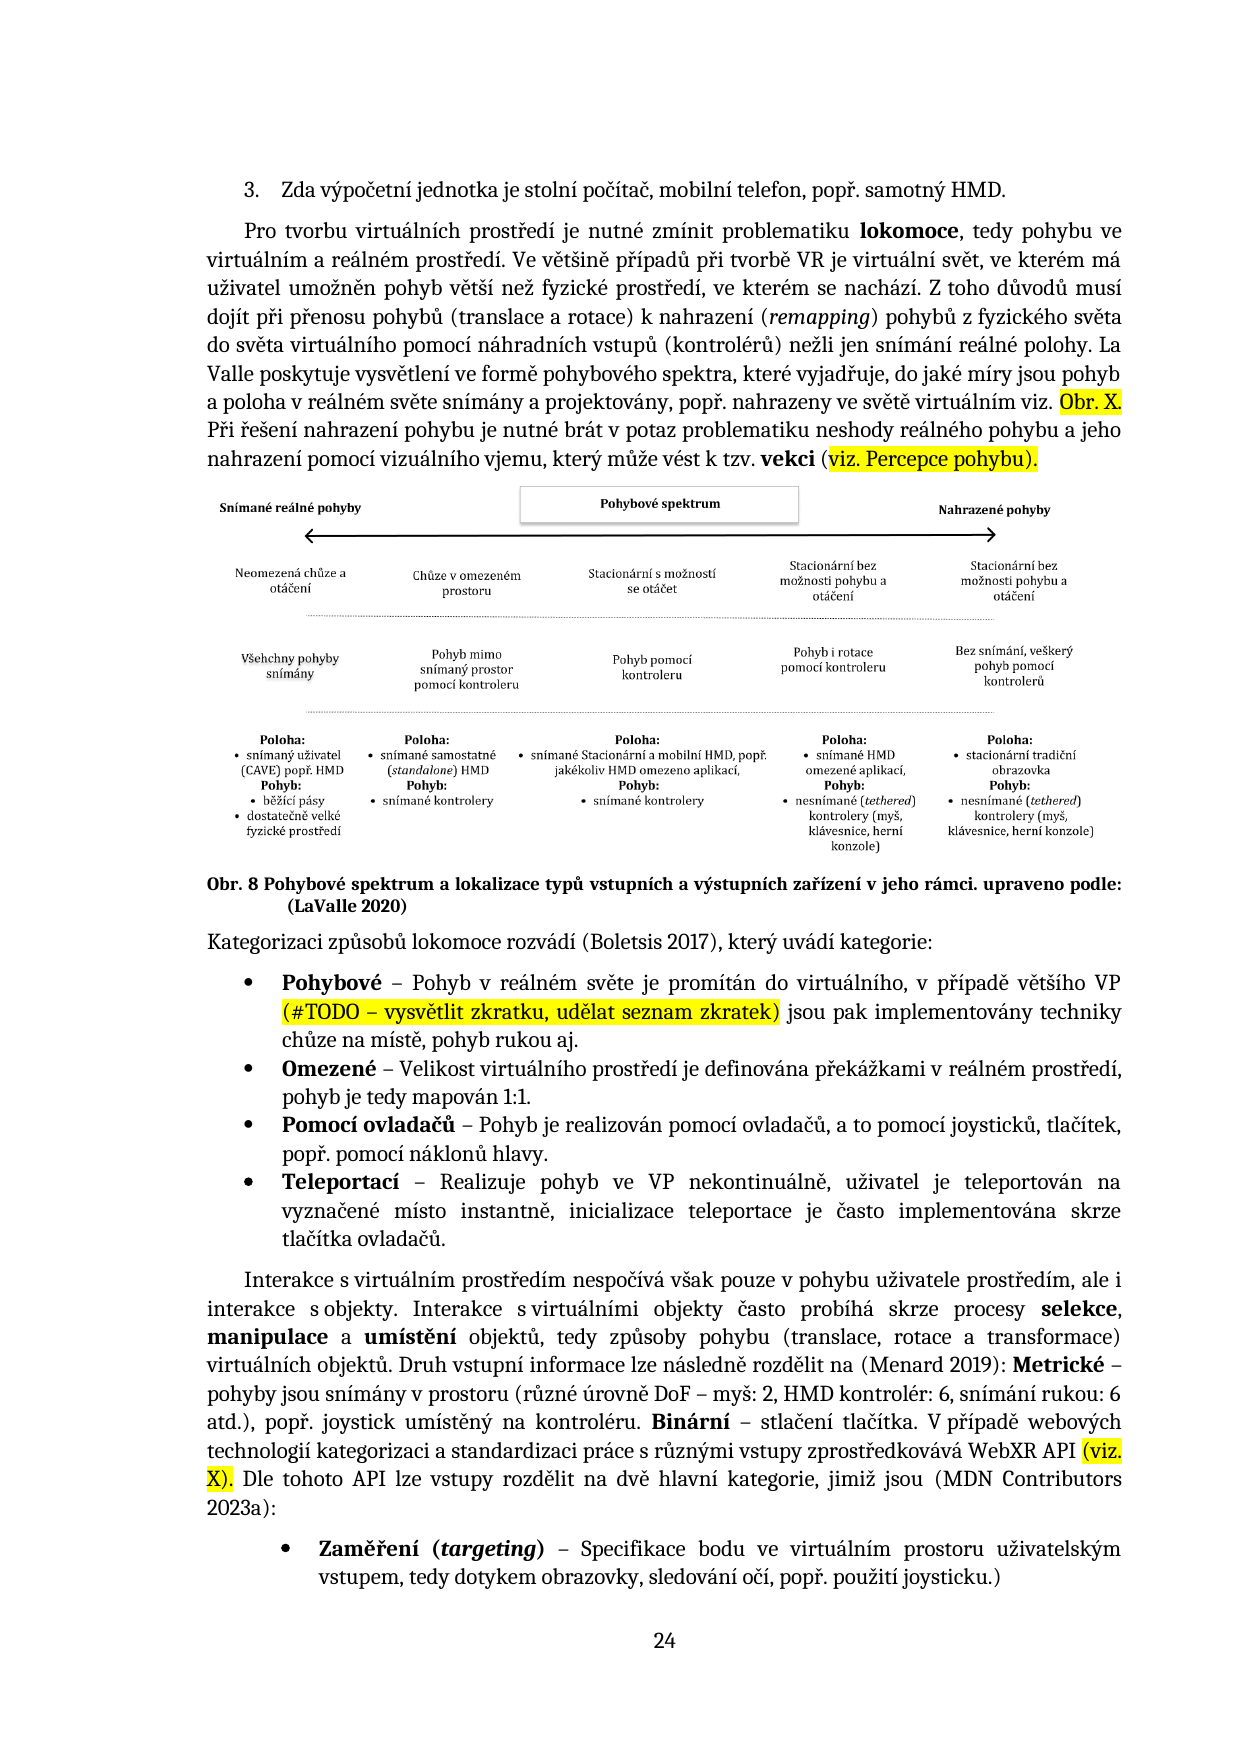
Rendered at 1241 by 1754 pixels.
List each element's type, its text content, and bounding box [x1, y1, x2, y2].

text Kategorizaci způsobů lokomoce rozvádí (Boletsis 2017), který uvádí kategorie: [207, 929, 1122, 956]
list Omezené – Velikost virtuálního prostředí je definována překážkami v reálném prostředí, pohyb je tedy mapován 1:1. [244, 1055, 1122, 1110]
list Teleportací – Realizuje pohyb ve VP nekontinuálně, uživatel je teleportován na vyznačené místo instantně, inicializace teleportace je často implementována skrze tlačítka ovladačů. [244, 1169, 1122, 1252]
text Pro tvorbu virtuálních prostředí je nutné zmínit problematiku lokomoce, tedy pohybu ve virtuálním a reálném prostředí. Ve většině případů při tvorbě VR je virtuální svět, ve kterém má uživatel umožněn pohyb větší než fyzické prostředí, ve kterém se nachází. Z toho důvodů musí dojít při přenosu pohybů (translace a rotace) k nahrazení (remapping) pohybů z fyzického světa do světa virtuálního pomocí náhradních vstupů (kontrolérů) nežli jen snímání reálné polohy. La Valle poskytuje vysvětlení ve formě pohybového spektra, které vyjadřuje, do jaké míry jsou pohyb a poloha v reálném světe snímány a projektovány, popř. nahrazeny ve světě virtuálním viz. Obr. X. Při řešení nahrazení pohybu je nutné brát v potaz problematiku neshody reálného pohybu a jeho nahrazení pomocí vizuálního vjemu, který může vést k tzv. vekci (viz. Percepce pohybu). [207, 218, 1122, 472]
list Pohybové – Pohyb v reálném světe je promítán do virtuálního, v případě většího VP (#TODO – vysvětlit zkratku, udělat seznam zkratek) jsou pak implementovány techniky chůze na místě, pohyb rukou aj. [244, 970, 1122, 1053]
list Pomocí ovladačů – Pohyb je realizován pomocí ovladačů, a to pomocí joysticků, tlačítek, popř. pomocí náklonů hlavy. [244, 1112, 1122, 1167]
text Obr. 8 Pohybové spektrum a lokalizace typů vstupních a výstupních zařízení v jeho rámci. upraveno podle: (LaValle 2020) [207, 873, 1122, 917]
picture [206, 486, 1123, 859]
text Interakce s virtuálním prostředím nespočívá však pouze v pohybu uživatele prostředím, ale i interakce s objekty. Interakce s virtuálními objekty často probíhá skrze procesy selekce, manipulace a umístění objektů, tedy způsoby pohybu (translace, rotace a transformace) virtuálních objektů. Druh vstupní informace lze následně rozdělit na (Menard 2019): Metrické – pohyby jsou snímány v prostoru (různé úrovně DoF – myš: 2, HMD kontrolér: 6, snímání rukou: 6 atd.), popř. joystick umístěný na kontroléru. Binární – stlačení tlačítka. V případě webových technologií kategorizaci a standardizaci práce s různými vstupy zprostředkovává WebXR API (viz. X). Dle tohoto API lze vstupy rozdělit na dvě hlavní kategorie, jimiž jsou (MDN Contributors 2023a): [207, 1267, 1122, 1521]
list Zaměření (targeting) – Specifikace bodu ve virtuálním prostoru uživatelským vstupem, tedy dotykem obrazovky, sledování očí, popř. použití joysticku.) [281, 1535, 1122, 1590]
list Zda výpočetní jednotka je stolní počítač, mobilní telefon, popř. samotný HMD. [244, 177, 1122, 203]
